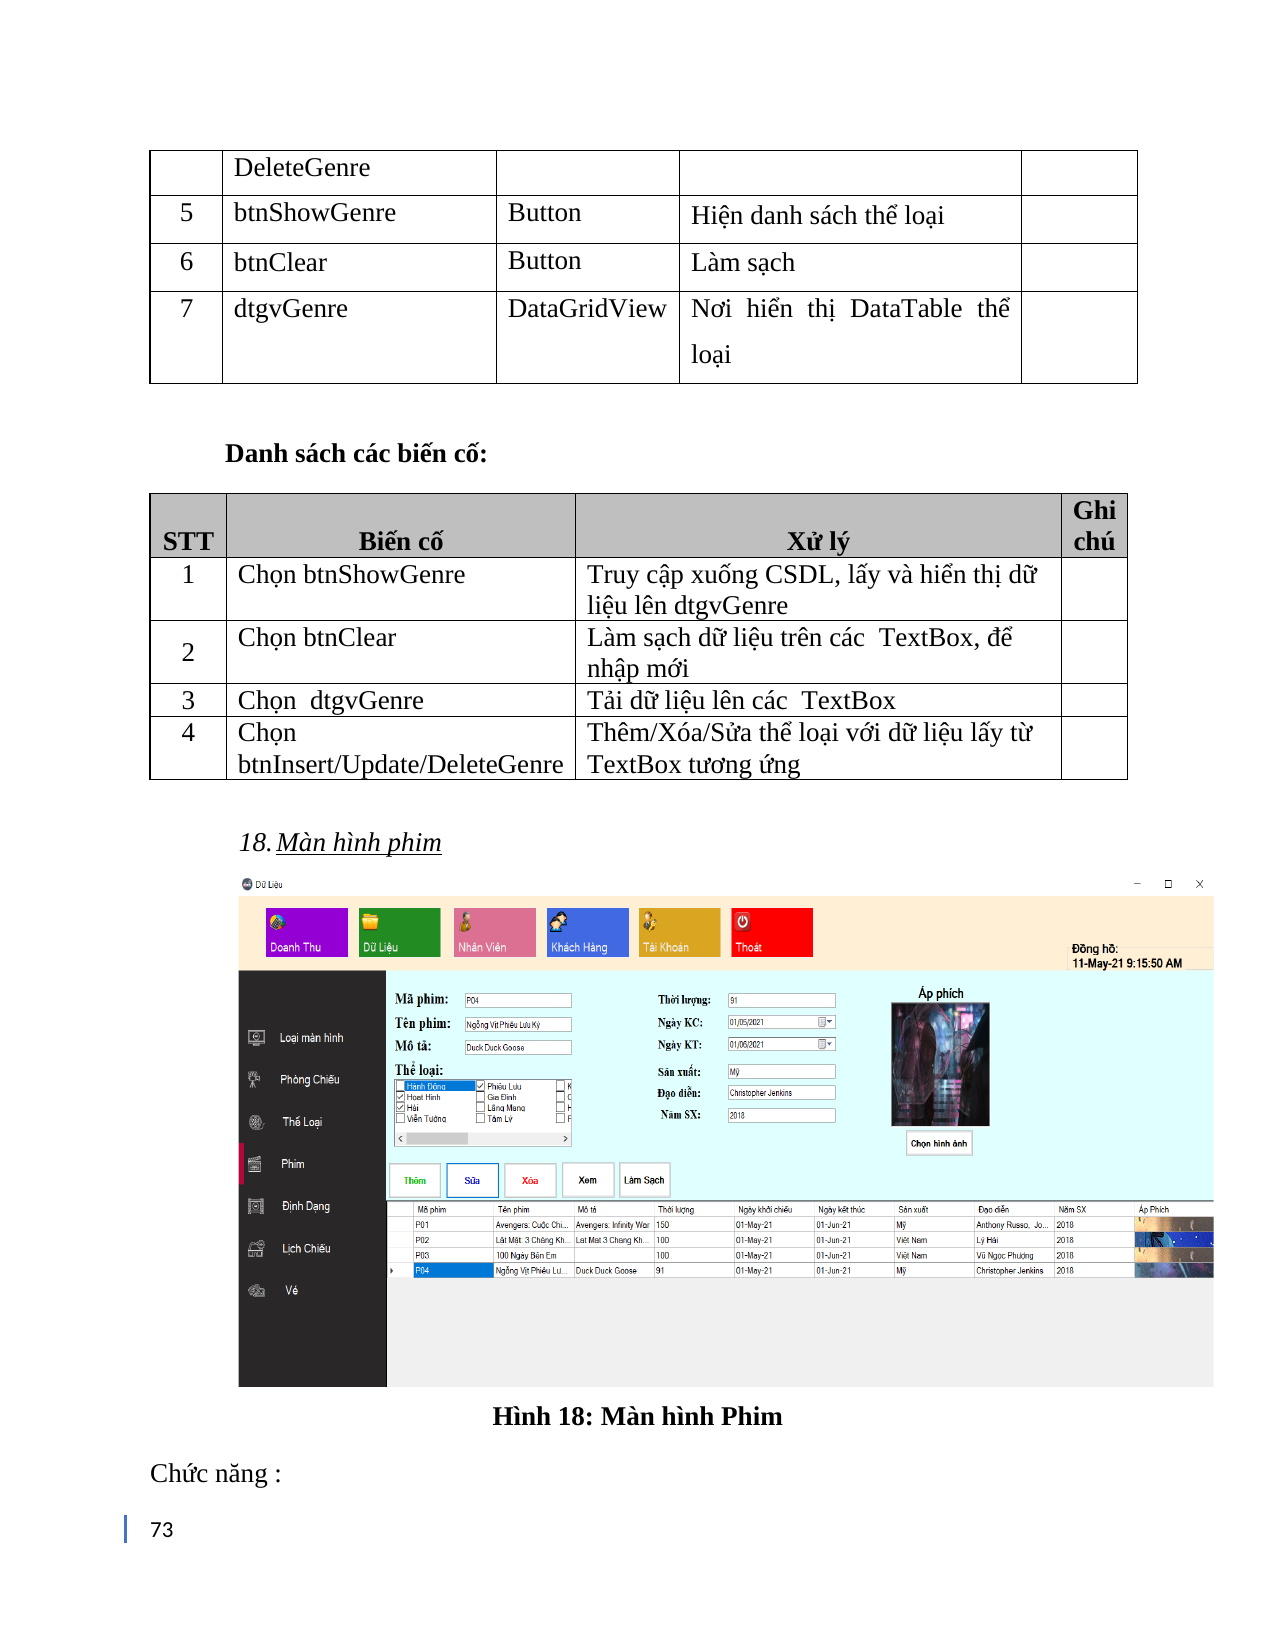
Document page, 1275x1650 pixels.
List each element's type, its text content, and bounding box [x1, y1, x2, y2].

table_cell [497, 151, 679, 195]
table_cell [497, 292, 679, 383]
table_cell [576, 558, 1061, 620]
text Chức năng : [150, 1457, 1125, 1488]
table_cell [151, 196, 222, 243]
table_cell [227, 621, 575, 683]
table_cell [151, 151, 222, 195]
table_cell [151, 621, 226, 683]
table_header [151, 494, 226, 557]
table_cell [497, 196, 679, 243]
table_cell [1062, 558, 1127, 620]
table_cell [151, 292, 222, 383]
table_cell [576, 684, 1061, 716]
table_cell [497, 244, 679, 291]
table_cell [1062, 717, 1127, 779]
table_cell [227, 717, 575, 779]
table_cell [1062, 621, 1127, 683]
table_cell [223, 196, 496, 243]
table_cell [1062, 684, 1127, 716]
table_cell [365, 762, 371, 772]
picture [238, 873, 1214, 1387]
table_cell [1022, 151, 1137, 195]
text Danh sách các biến cố: [150, 437, 1125, 468]
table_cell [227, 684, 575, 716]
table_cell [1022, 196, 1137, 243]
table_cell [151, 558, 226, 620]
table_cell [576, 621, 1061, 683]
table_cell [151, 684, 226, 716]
text Hình 18: Màn hình Phim [150, 1400, 1125, 1431]
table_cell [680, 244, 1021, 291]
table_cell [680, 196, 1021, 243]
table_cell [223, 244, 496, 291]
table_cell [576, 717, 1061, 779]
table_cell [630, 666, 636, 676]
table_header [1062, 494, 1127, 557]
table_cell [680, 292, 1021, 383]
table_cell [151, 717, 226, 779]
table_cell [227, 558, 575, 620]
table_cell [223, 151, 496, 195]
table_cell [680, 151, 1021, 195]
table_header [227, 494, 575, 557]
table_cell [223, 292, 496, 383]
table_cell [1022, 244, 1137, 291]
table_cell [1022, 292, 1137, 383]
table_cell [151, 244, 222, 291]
list Màn hình phim [239, 827, 1125, 858]
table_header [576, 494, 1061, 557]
